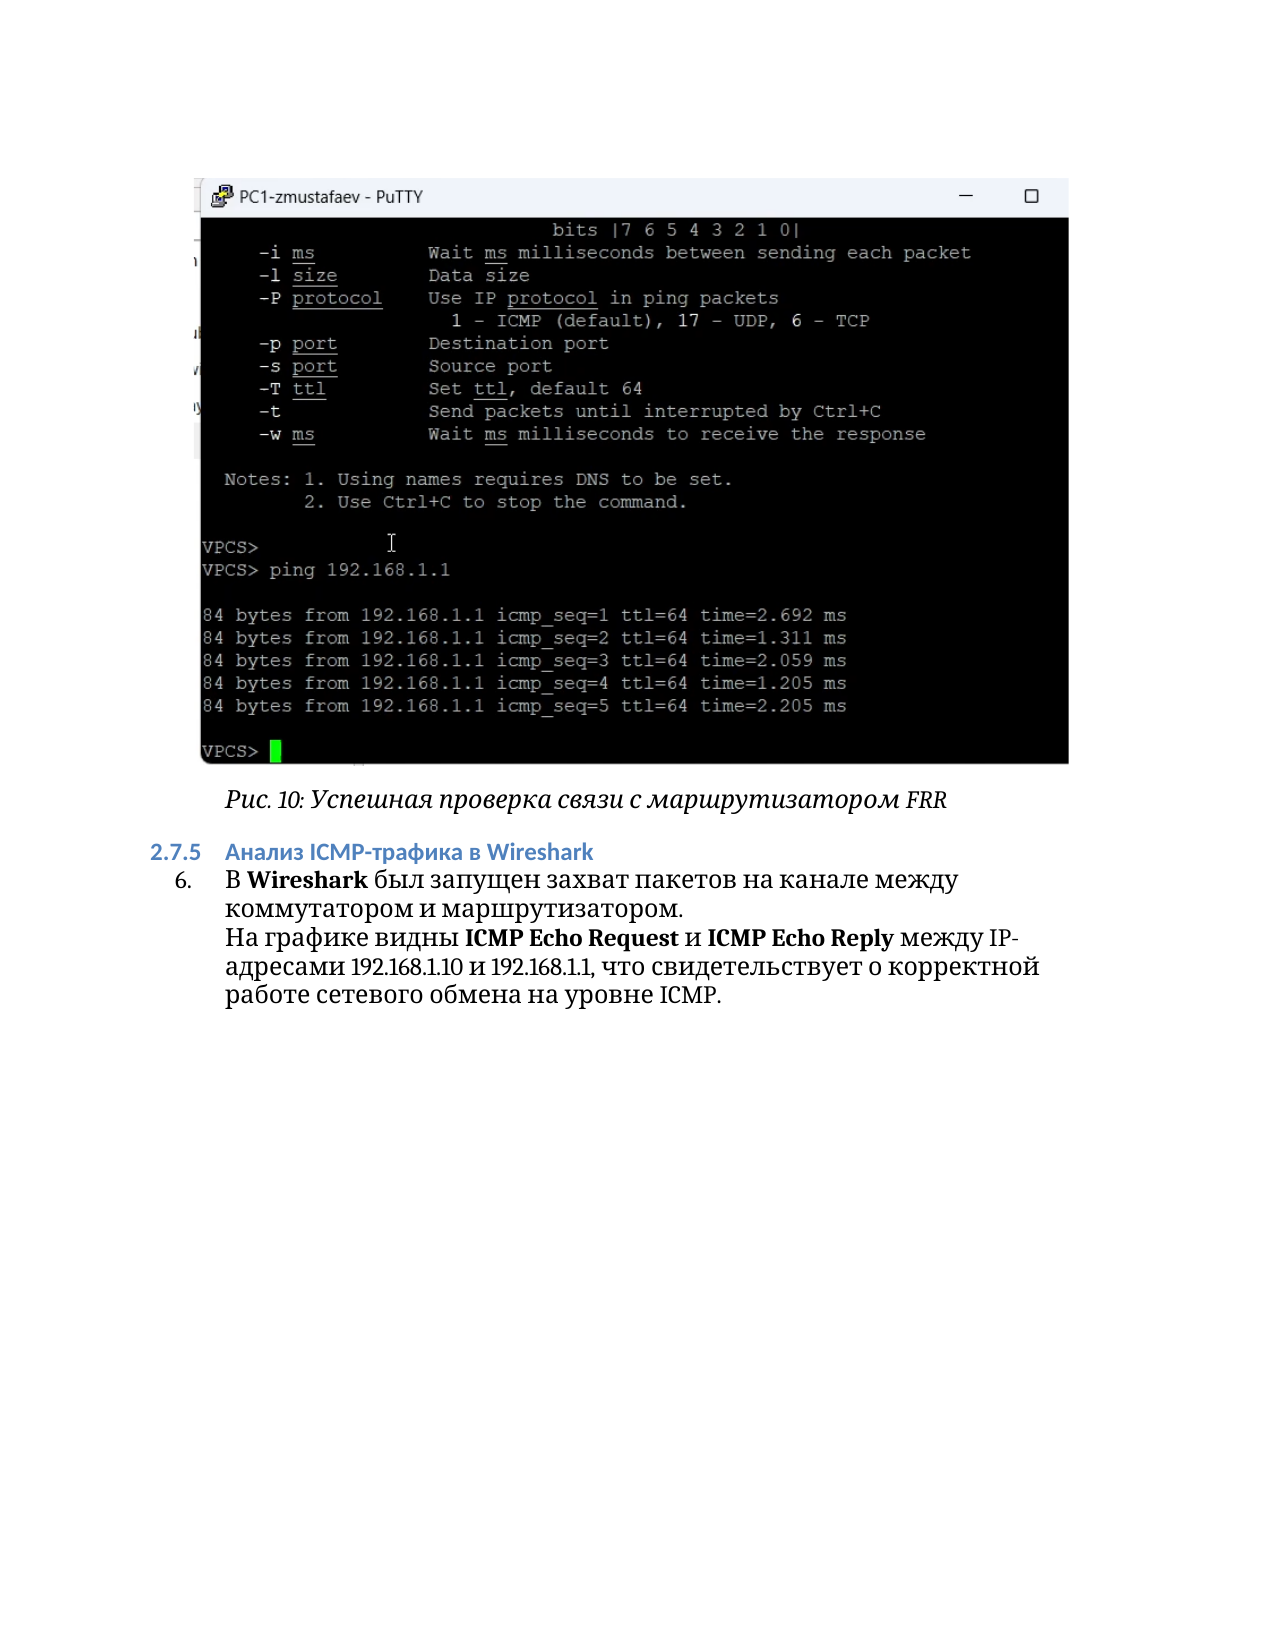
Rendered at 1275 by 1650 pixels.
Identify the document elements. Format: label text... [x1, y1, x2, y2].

picture [193, 178, 1069, 766]
subtitle 2.7.5 Анализ ICMP-трафика в Wireshark [150, 836, 1125, 866]
list В Wireshark был запущен захват пакетов на канале между коммутатором и маршрутизатором. На графике видны ICMP Echo Request и ICMP Echo Reply между IP-адресами 192.168.1.10 и 192.168.1.1, что свидетельствует о корректной работе сетевого обмена на уровне ICMP. [175, 866, 1125, 1010]
list Рис. 10: Успешная проверка связи с маршрутизатором FRR [175, 786, 1125, 815]
